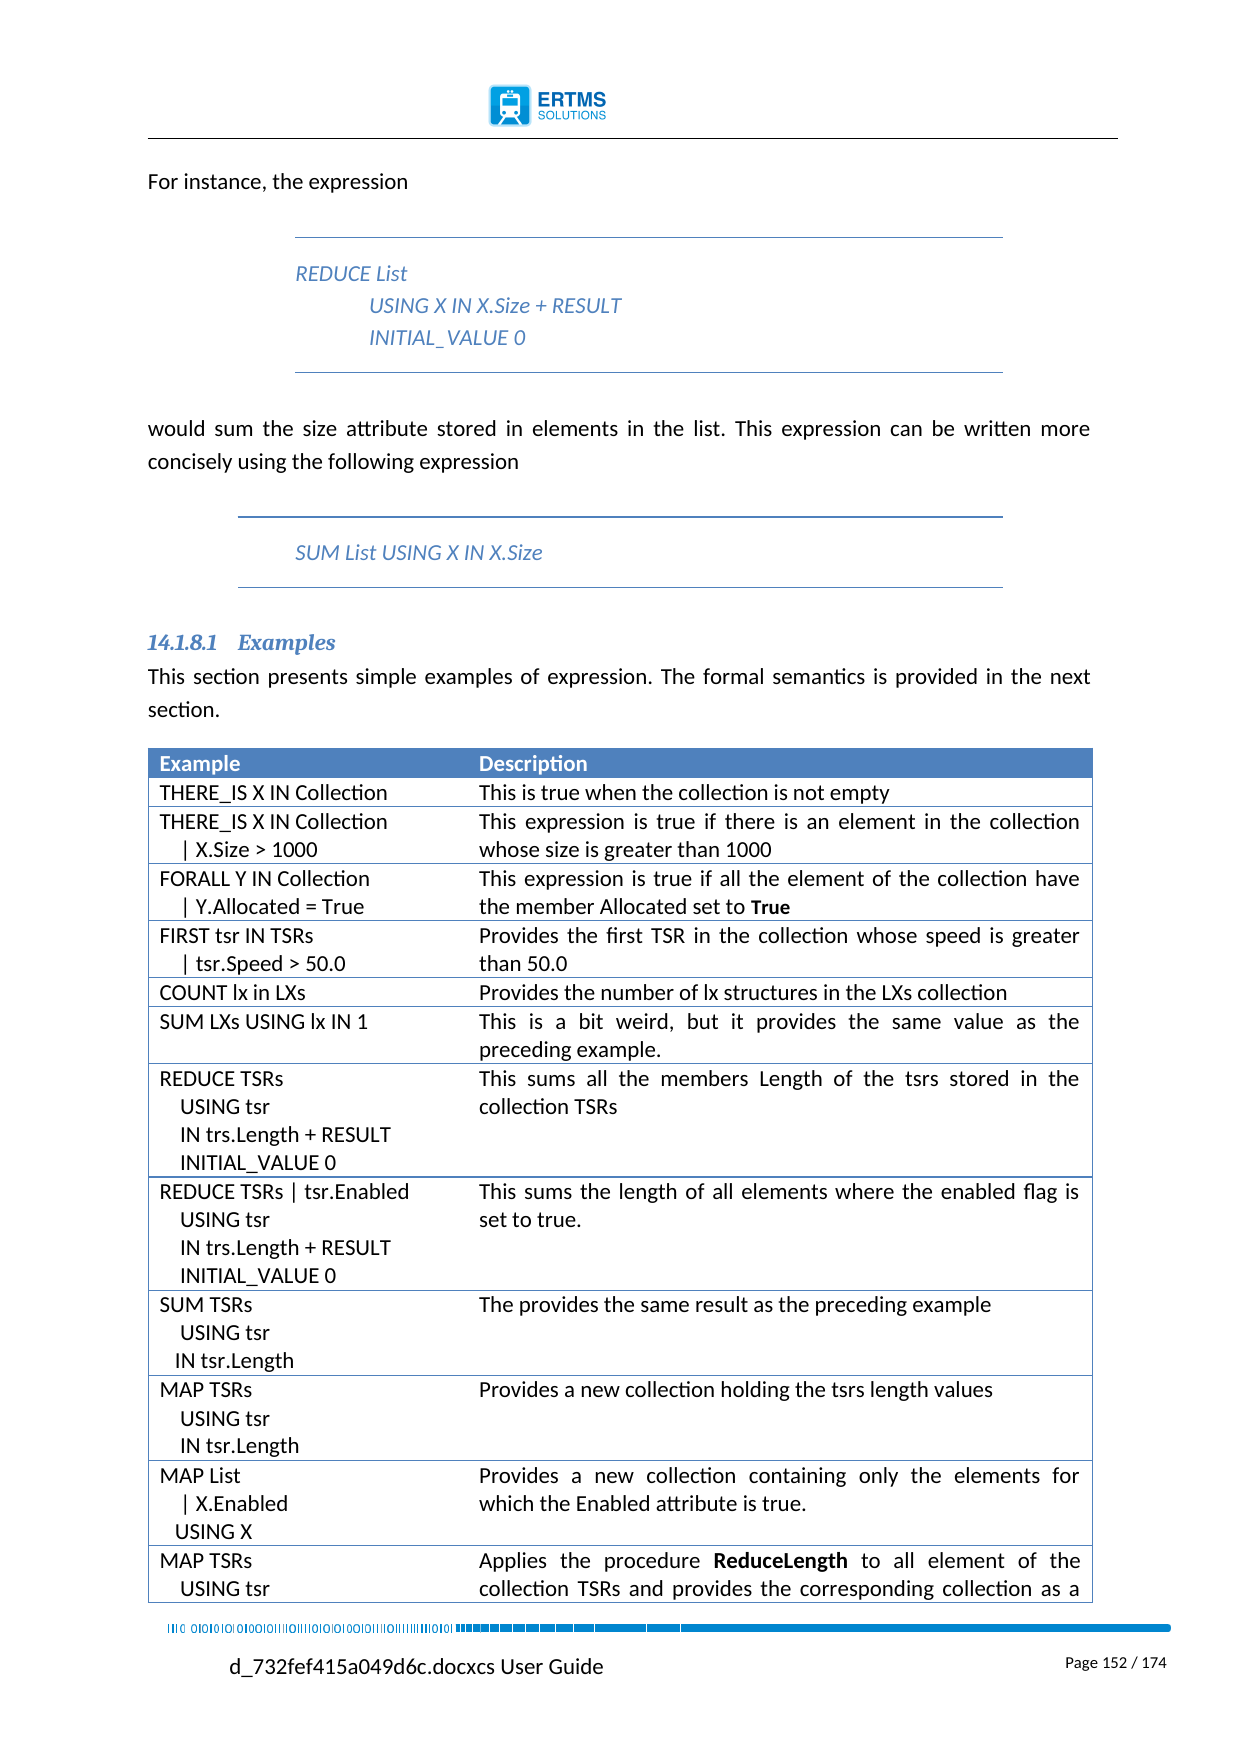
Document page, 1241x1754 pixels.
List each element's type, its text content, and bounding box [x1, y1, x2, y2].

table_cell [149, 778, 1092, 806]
text would sum the size attribute stored in elements in the list. This expression can be written more concisely using the following expression [148, 414, 1093, 475]
picture [167, 1624, 1171, 1633]
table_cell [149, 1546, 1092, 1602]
picture [477, 73, 617, 138]
text This section presents simple examples of expression. The formal semantics is provided in the next section. [148, 662, 1093, 723]
text For instance, the expression [148, 167, 1093, 195]
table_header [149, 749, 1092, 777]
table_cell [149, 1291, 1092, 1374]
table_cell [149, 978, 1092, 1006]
text SUM List USING X IN X.Size [238, 518, 1003, 587]
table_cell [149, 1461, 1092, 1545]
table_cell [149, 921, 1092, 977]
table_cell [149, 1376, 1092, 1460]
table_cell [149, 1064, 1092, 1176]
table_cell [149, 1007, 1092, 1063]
text REDUCE List USING X IN X.Size + RESULT INITIAL_VALUE 0 [295, 238, 1003, 372]
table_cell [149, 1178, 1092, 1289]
subtitle Examples [148, 630, 1093, 656]
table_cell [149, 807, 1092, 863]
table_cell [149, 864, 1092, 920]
